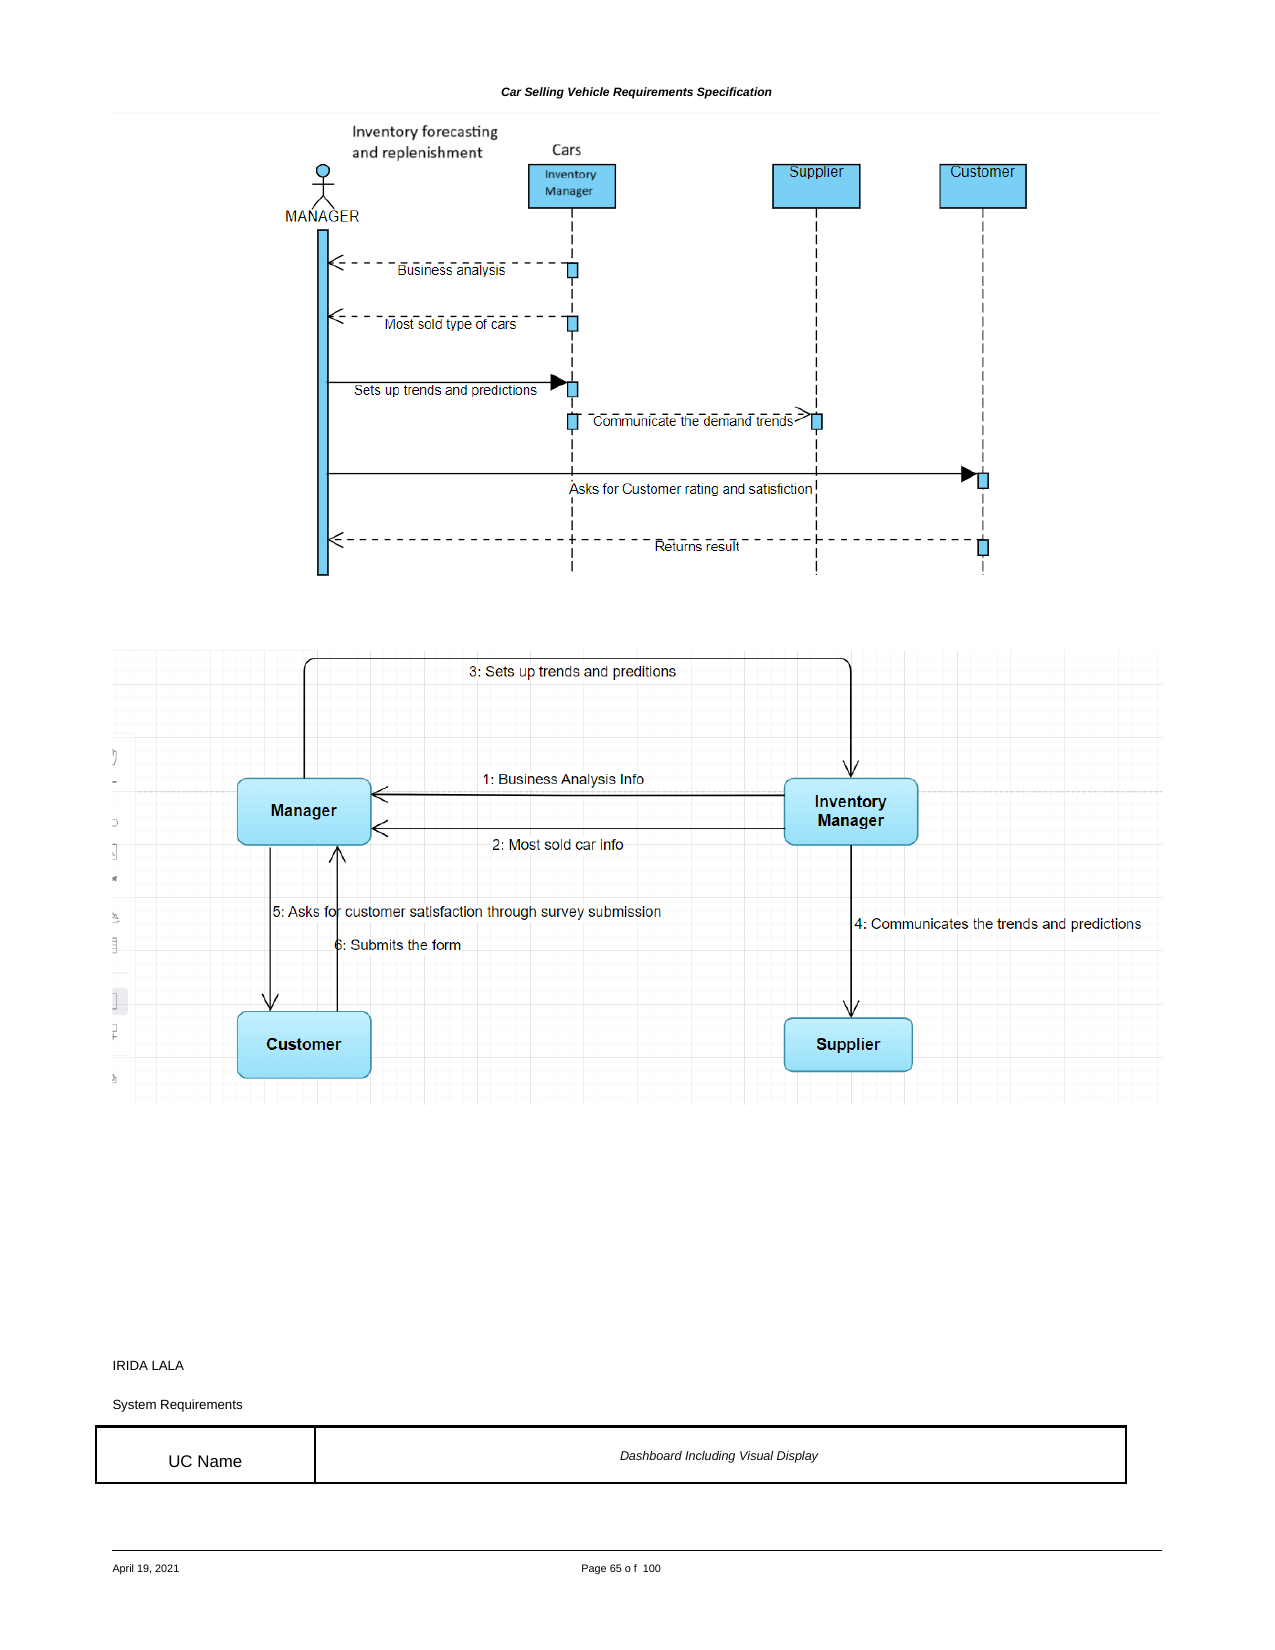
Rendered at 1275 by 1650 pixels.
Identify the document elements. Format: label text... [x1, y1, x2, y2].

text IRIDA LALA [112, 1347, 1162, 1374]
table_header UC Name [97, 1428, 314, 1482]
text System Requirements [112, 1386, 1162, 1413]
table_header Dashboard Including Visual Display [316, 1428, 1125, 1482]
picture [112, 650, 1163, 1105]
picture [112, 112, 1163, 626]
